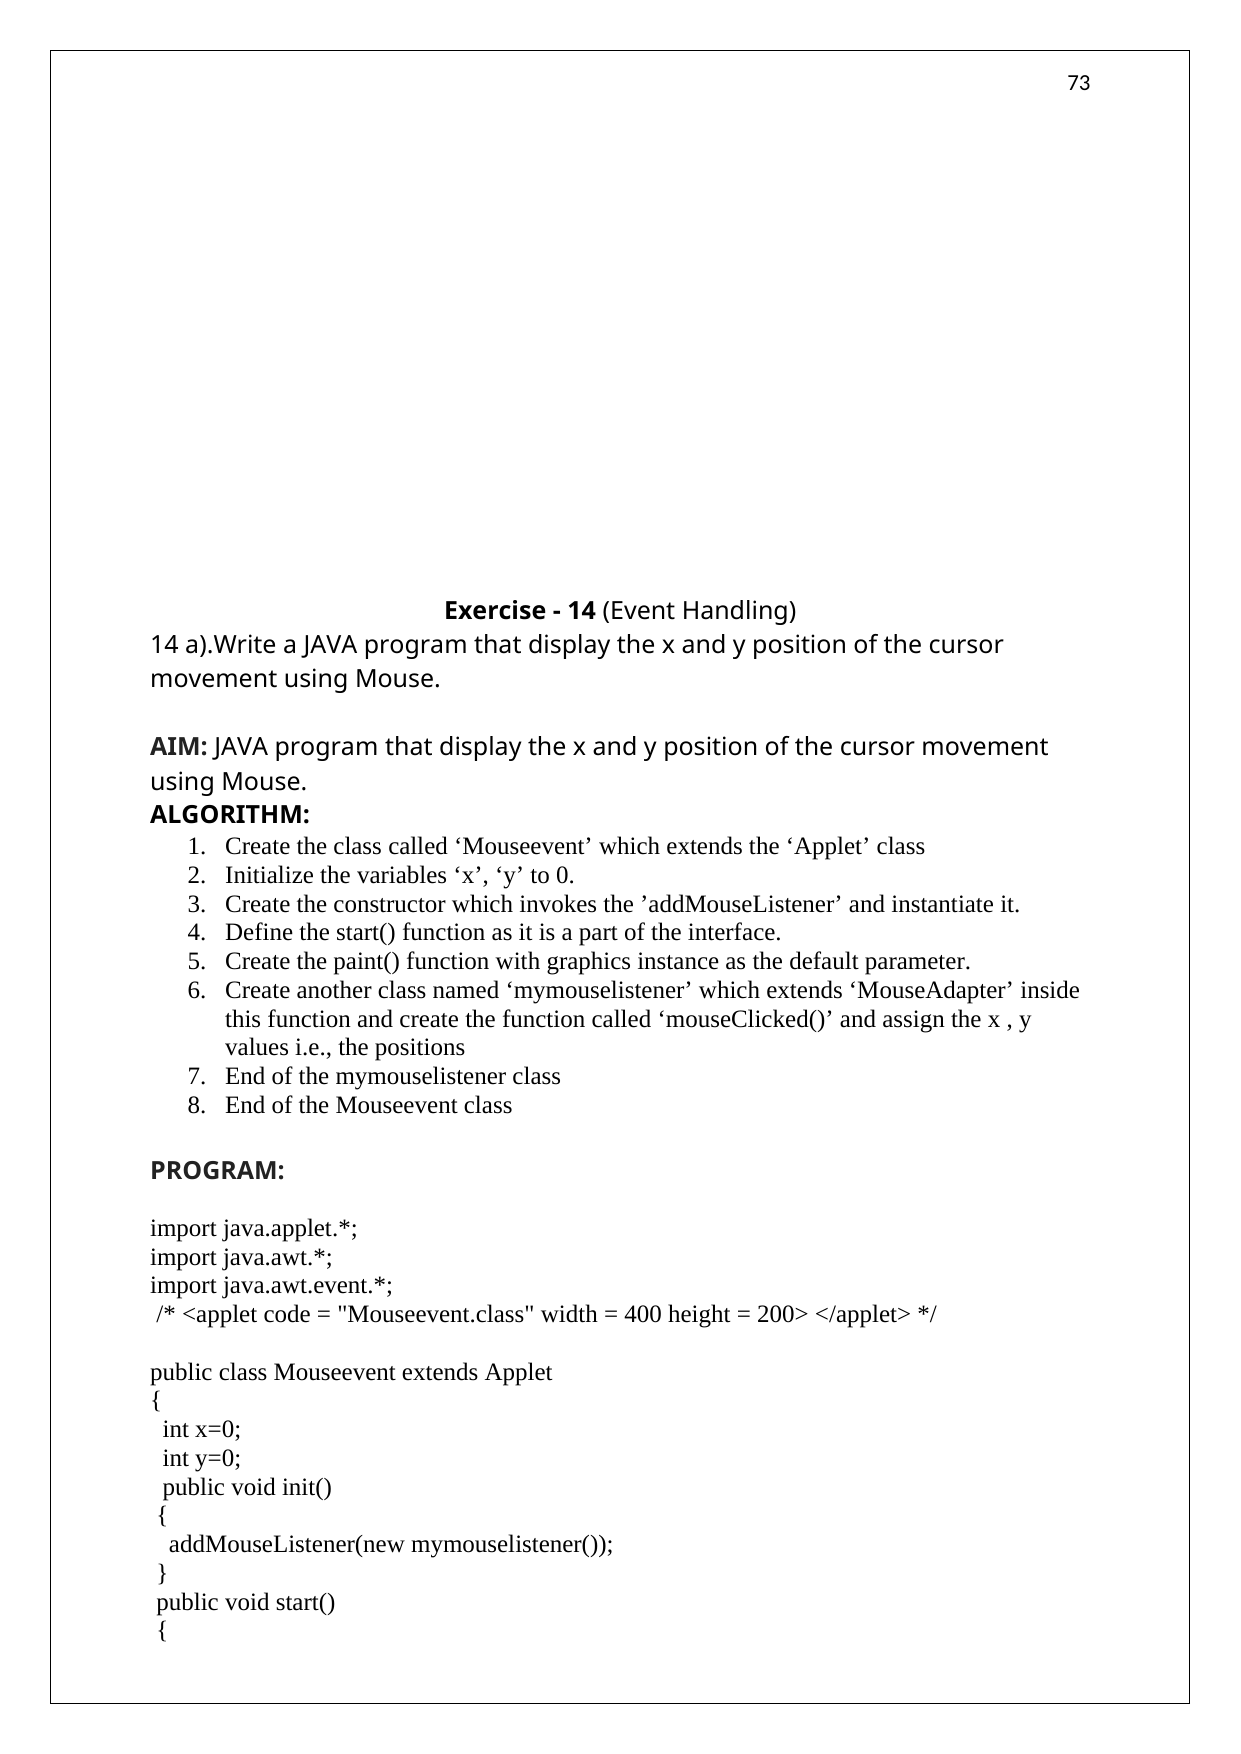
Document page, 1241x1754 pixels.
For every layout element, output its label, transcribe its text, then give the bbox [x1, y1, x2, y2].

list Create the constructor which invokes the ’addMouseListener’ and instantiate it. [187, 889, 1090, 917]
list Create the paint() function with graphics instance as the default parameter. [187, 946, 1090, 975]
text /* <applet code = "Mouseevent.class" width = 400 height = 200> </applet> */ [150, 1299, 1090, 1328]
text import java.awt.event.*; [150, 1270, 1090, 1299]
text { [150, 1385, 1090, 1414]
text public class Mouseevent extends Applet [150, 1357, 1090, 1385]
text addMouseListener(new mymouselistener()); [150, 1529, 1090, 1558]
text int x=0; [150, 1414, 1090, 1443]
text int y=0; [150, 1443, 1090, 1472]
text public void start() [150, 1587, 1090, 1615]
text AIM: JAVA program that display the x and y position of the cursor movement using Mouse. [150, 729, 1090, 797]
text 14 a).Write a JAVA program that display the x and y position of the cursor movement using Mouse. [150, 627, 1090, 695]
list Initialize the variables ‘x’, ‘y’ to 0. [187, 860, 1090, 889]
list Create the class called ‘Mouseevent’ which extends the ‘Applet’ class [187, 831, 1090, 860]
text public void init() [150, 1472, 1090, 1500]
text { [150, 1500, 1090, 1529]
text PROGRAM: [150, 1153, 1090, 1187]
list End of the mymouselistener class [187, 1061, 1090, 1090]
text { [150, 1615, 1090, 1644]
list Define the start() function as it is a part of the interface. [187, 917, 1090, 946]
list Create another class named ‘mymouselistener’ which extends ‘MouseAdapter’ inside this function and create the function called ‘mouseClicked()’ and assign the x , y values i.e., the positions [187, 975, 1090, 1061]
text Exercise - 14 (Event Handling) [150, 593, 1090, 627]
text } [150, 1558, 1090, 1587]
text import java.awt.*; [150, 1242, 1090, 1270]
list End of the Mouseevent class [187, 1090, 1090, 1119]
text import java.applet.*; [150, 1213, 1090, 1242]
text ALGORITHM: [150, 797, 1090, 831]
